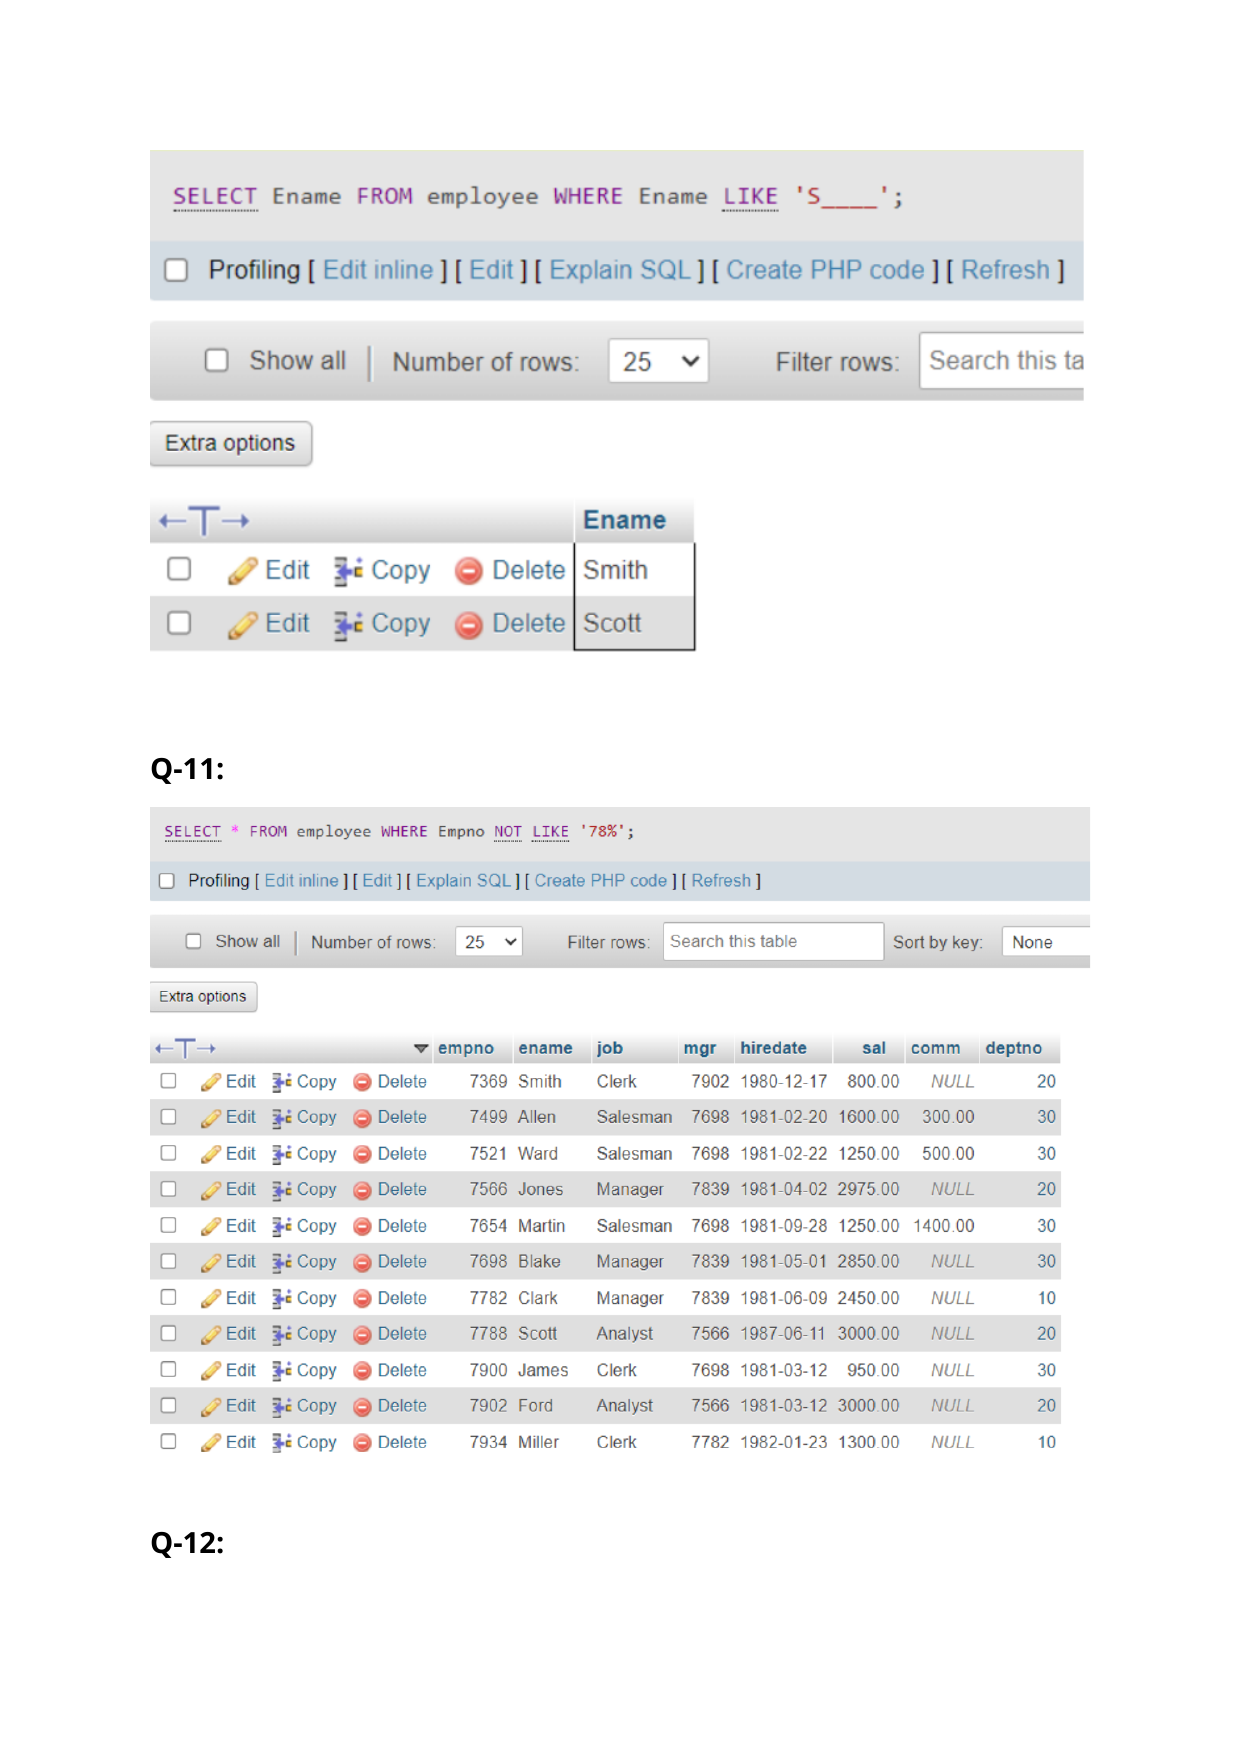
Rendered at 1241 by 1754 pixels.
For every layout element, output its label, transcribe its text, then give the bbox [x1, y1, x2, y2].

picture [150, 807, 1091, 1453]
text Q-12: [150, 1522, 1090, 1562]
picture [150, 150, 1084, 679]
text Q-11: [150, 748, 1090, 788]
